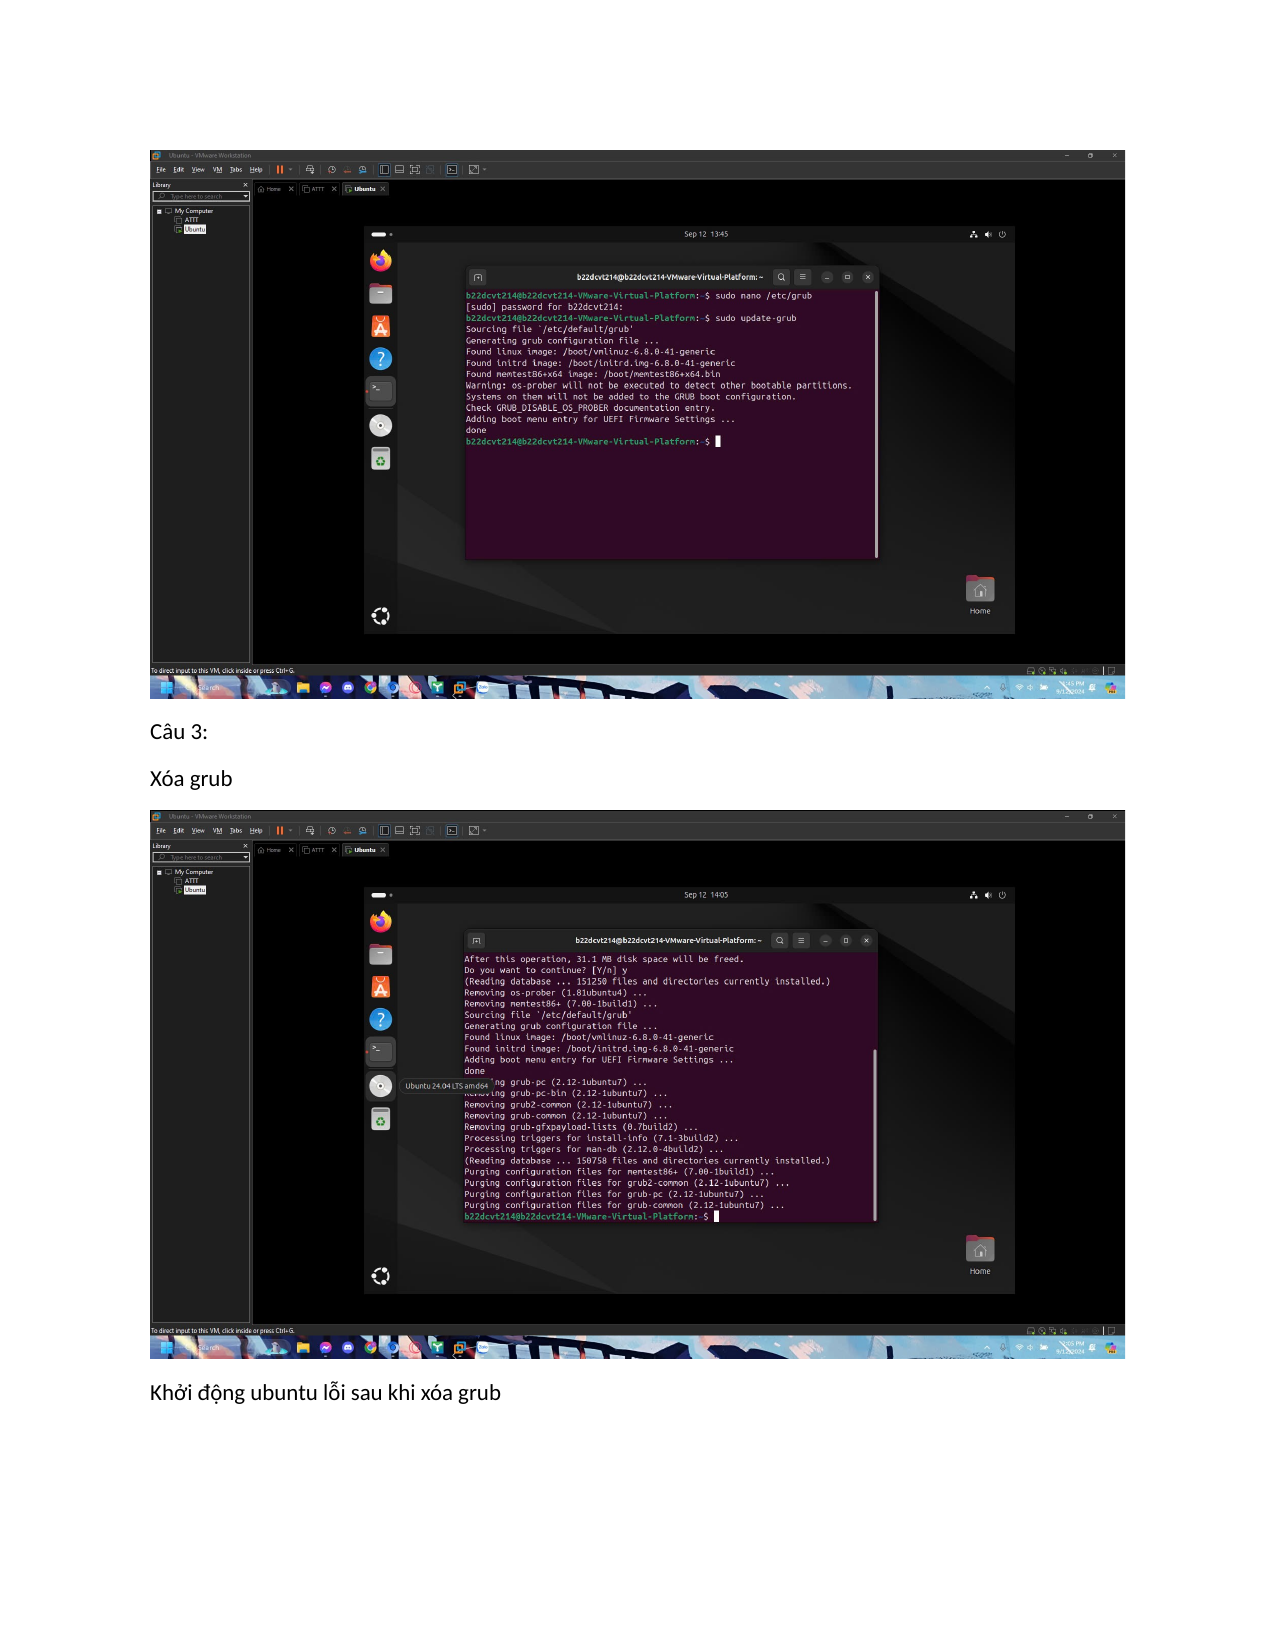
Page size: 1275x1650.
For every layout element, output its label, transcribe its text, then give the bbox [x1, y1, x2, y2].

picture [150, 150, 1125, 699]
text Khởi động ubuntu lỗi sau khi xóa grub [150, 1378, 1125, 1406]
picture [150, 810, 1125, 1359]
text Xóa grub [150, 764, 1125, 792]
text Câu 3: [150, 717, 1125, 745]
